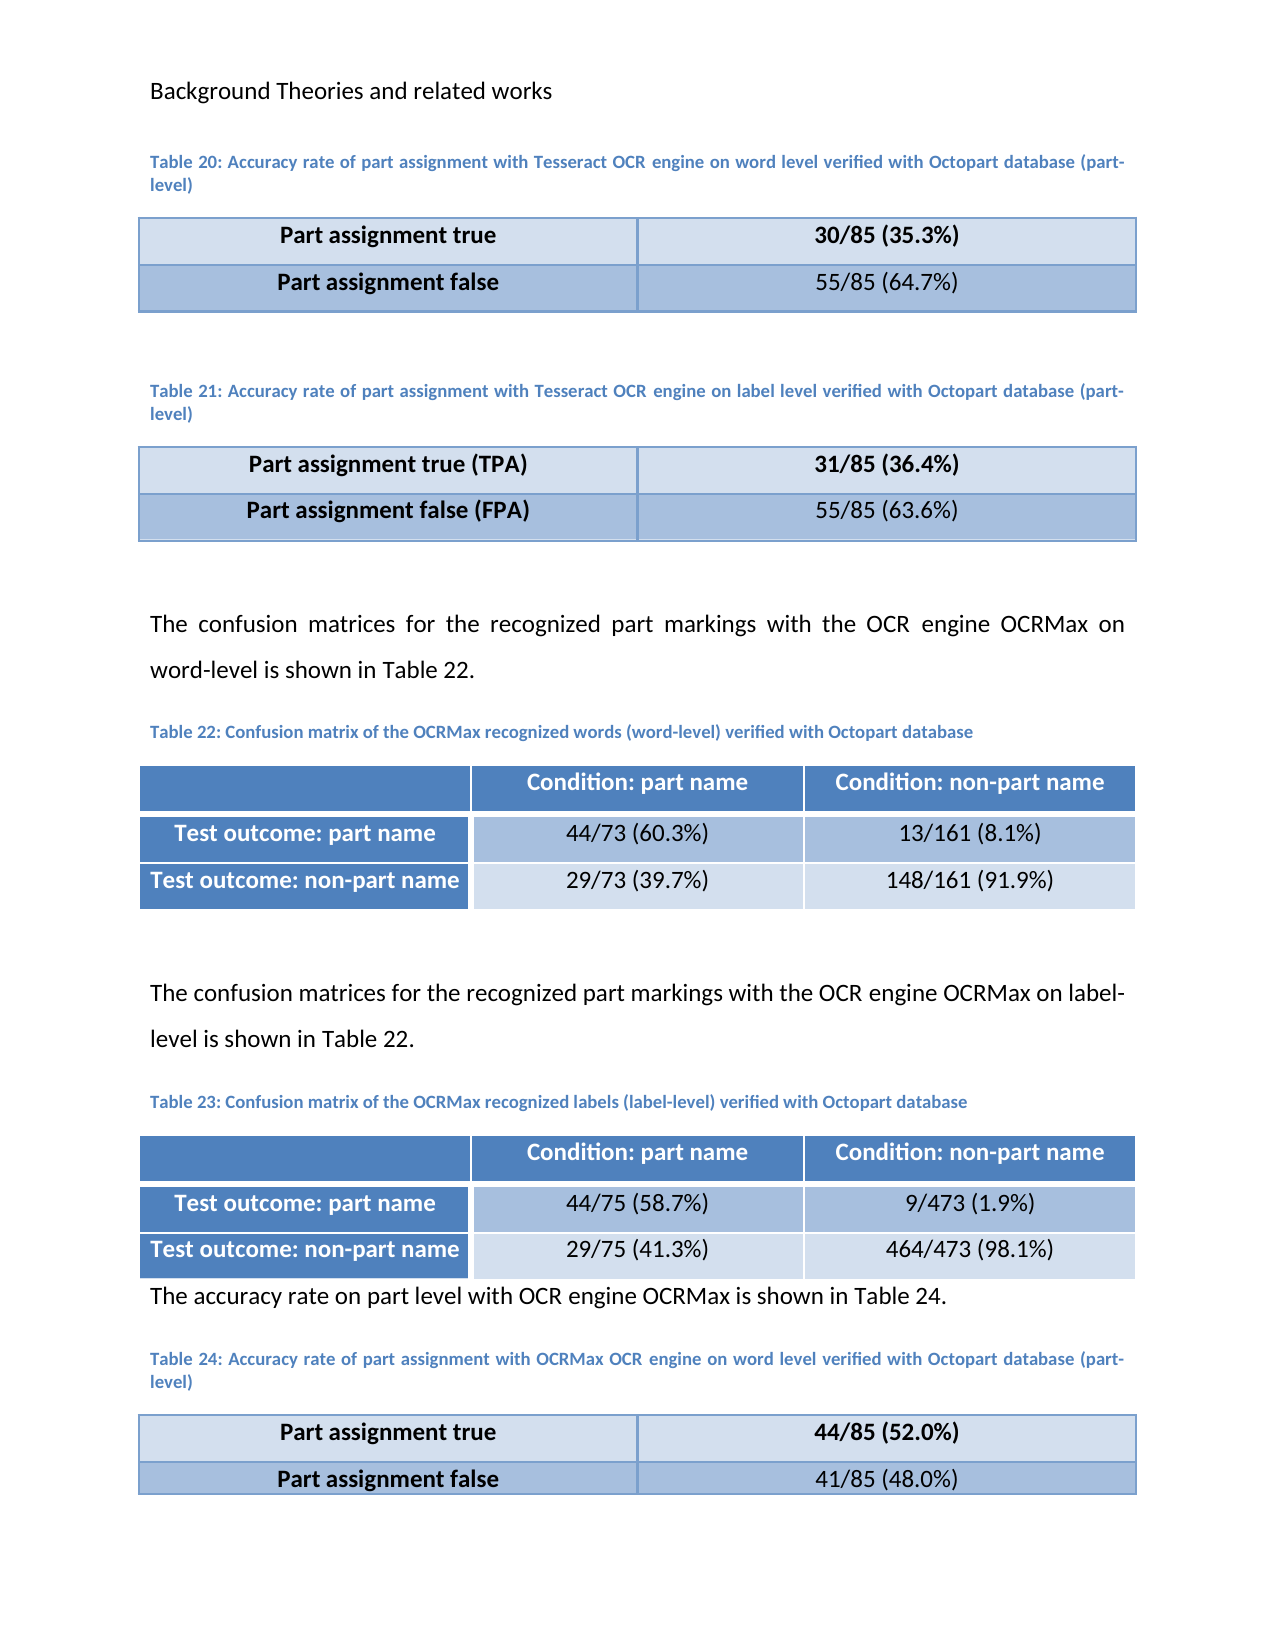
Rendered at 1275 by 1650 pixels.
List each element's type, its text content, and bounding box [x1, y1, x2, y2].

table_header [140, 1136, 470, 1181]
table_header 31/85 (36.4%) [639, 448, 1135, 493]
table_cell Test outcome: part name [140, 817, 468, 862]
text The accuracy rate on part level with OCR engine OCRMax is shown in Table 24. [150, 1281, 1125, 1311]
table_header Condition: part name [472, 1136, 803, 1181]
table_header Condition: non-part name [805, 1136, 1135, 1181]
table_cell Test outcome: non-part name [140, 864, 468, 909]
table_cell 29/75 (41.3%) [474, 1234, 803, 1278]
table_cell 13/161 (8.1%) [805, 817, 1135, 862]
table_header Part assignment true [140, 219, 636, 263]
table_header Condition: part name [472, 766, 803, 811]
table_cell 41/85 (48.0%) [639, 1463, 1135, 1493]
table_header [140, 766, 470, 811]
table_cell 44/73 (60.3%) [474, 817, 803, 862]
table_cell 55/85 (64.7%) [639, 266, 1135, 310]
table_cell Test outcome: part name [140, 1187, 468, 1232]
table_cell 29/73 (39.7%) [474, 864, 803, 909]
table_cell Test outcome: non-part name [140, 1234, 468, 1278]
text The confusion matrices for the recognized part markings with the OCR engine OCRMax on word-level is shown in Table 22. [150, 608, 1125, 684]
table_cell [140, 1463, 636, 1493]
table_cell 464/473 (98.1%) [805, 1234, 1135, 1278]
table_header Part assignment true [140, 1416, 636, 1461]
table_cell 9/473 (1.9%) [805, 1187, 1135, 1232]
table_header Condition: non-part name [805, 766, 1135, 811]
table_cell 148/161 (91.9%) [805, 864, 1135, 909]
table_cell Part assignment false [140, 266, 636, 310]
table_header Part assignment true (TPA) [140, 448, 636, 493]
table_cell Part assignment false (FPA) [140, 495, 636, 539]
table_cell 55/85 (63.6%) [639, 495, 1135, 539]
table_header 44/85 (52.0%) [639, 1416, 1135, 1461]
text The confusion matrices for the recognized part markings with the OCR engine OCRMax on label-level is shown in Table 22. [150, 978, 1125, 1054]
table_header 30/85 (35.3%) [639, 219, 1135, 263]
table_cell 44/75 (58.7%) [474, 1187, 803, 1232]
